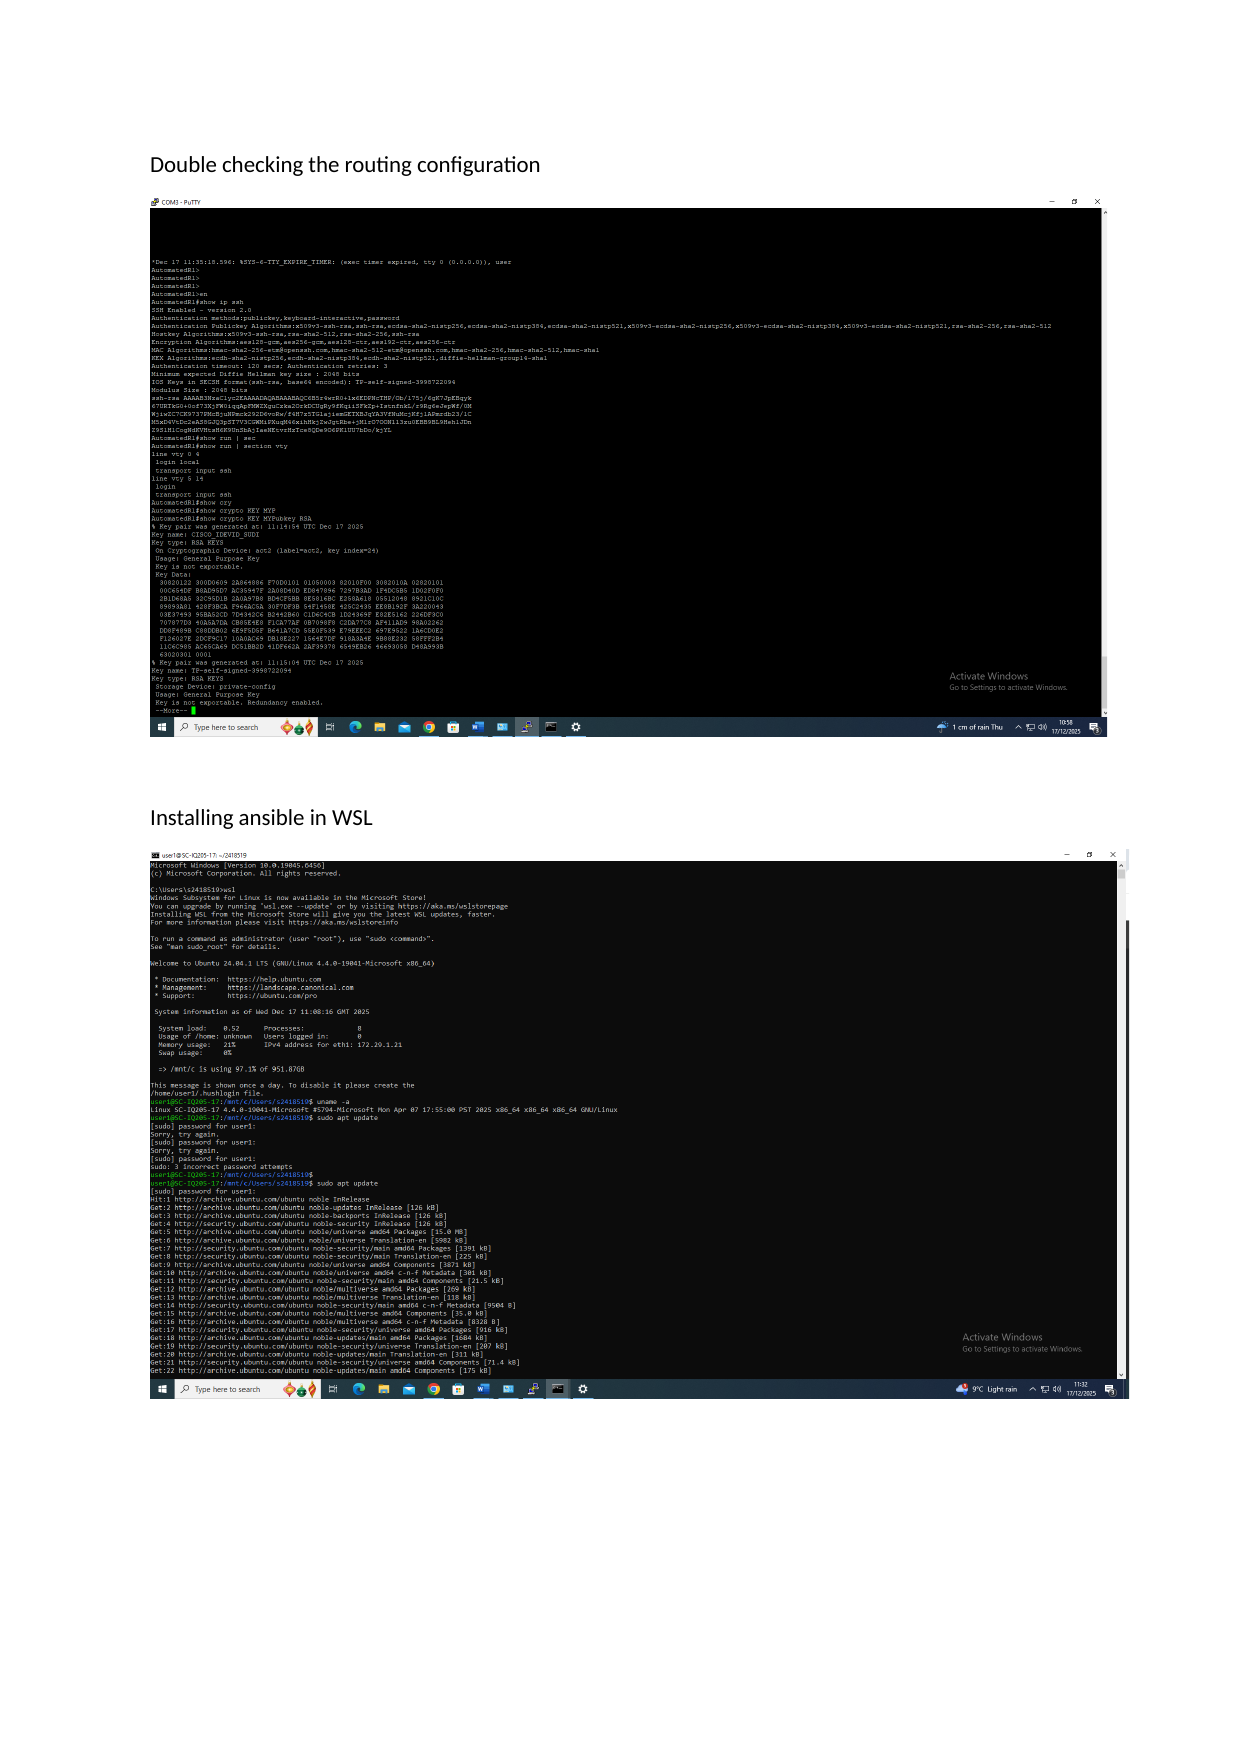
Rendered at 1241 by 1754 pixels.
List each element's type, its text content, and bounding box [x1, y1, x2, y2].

text Double checking the routing configuration [150, 150, 1090, 178]
picture [150, 849, 1130, 1399]
picture [150, 196, 1108, 737]
text Installing ansible in WSL [150, 803, 1090, 831]
